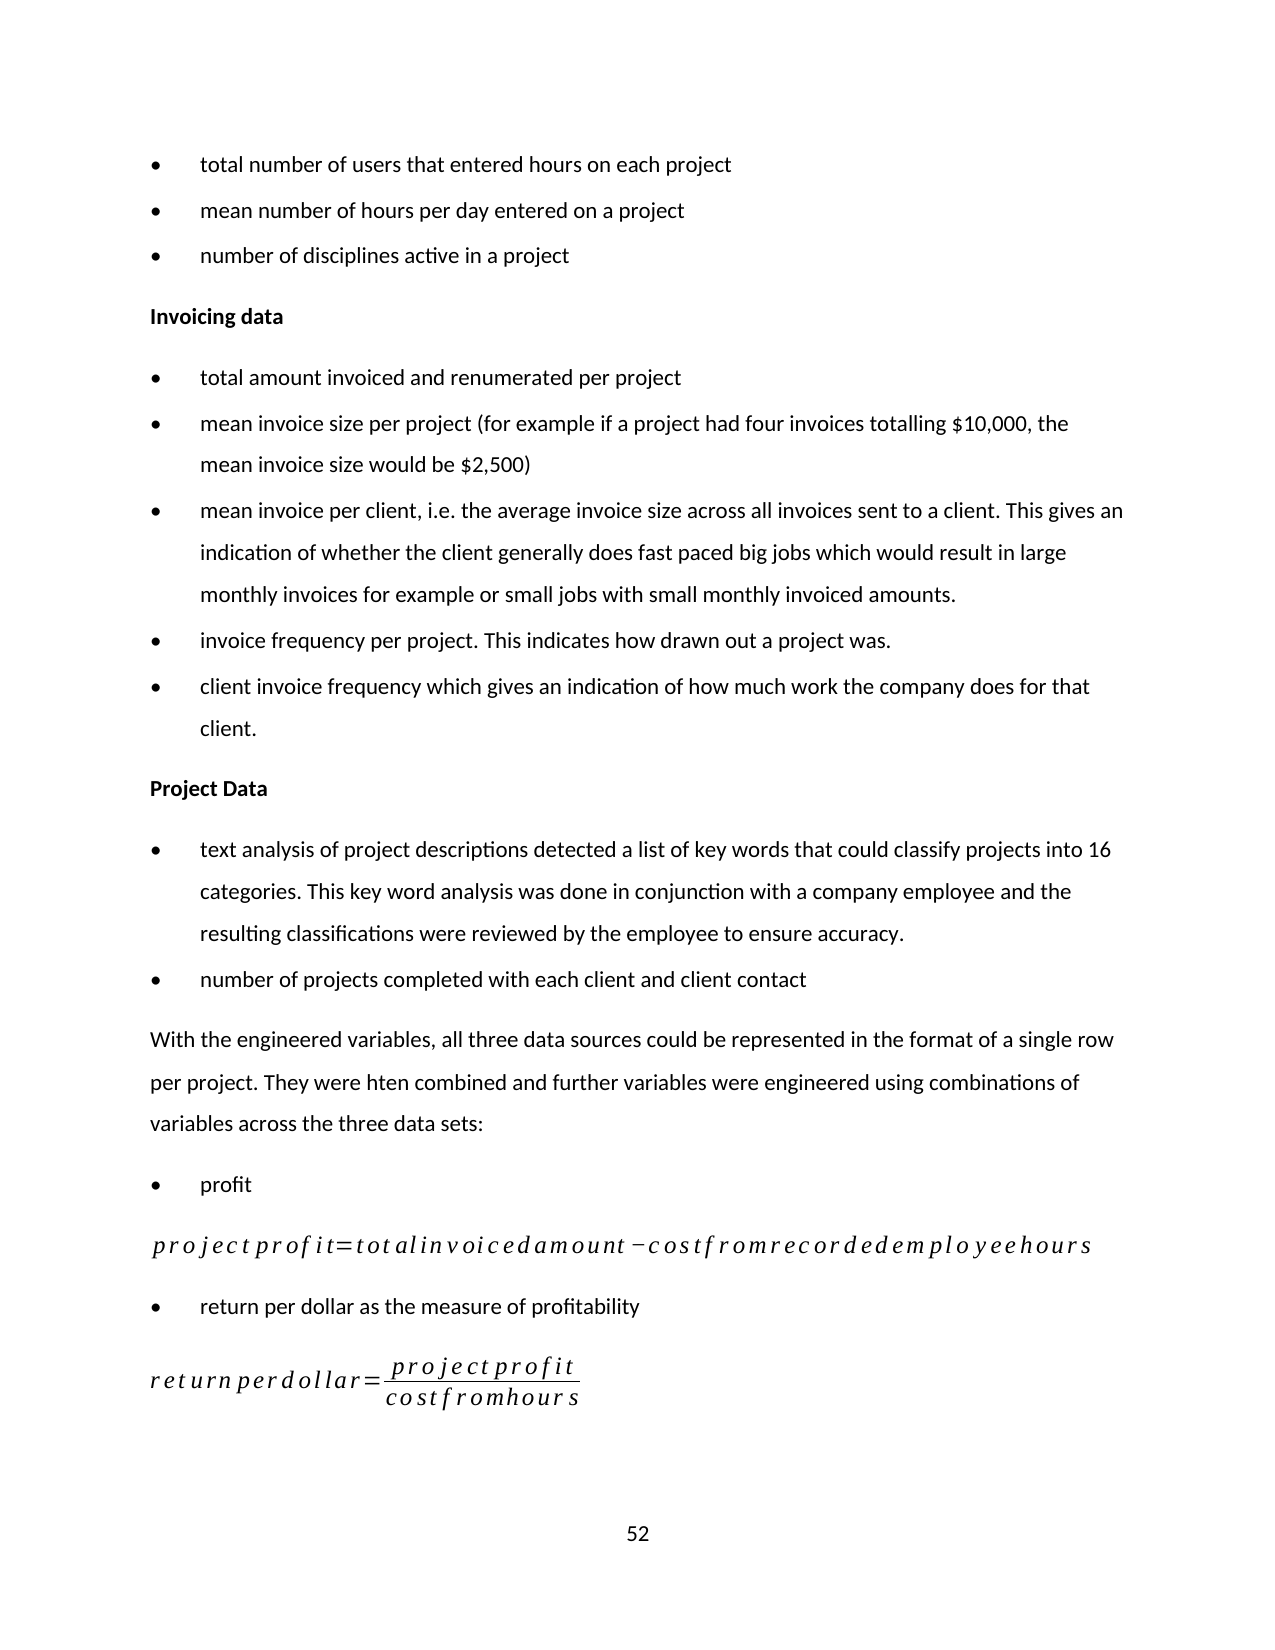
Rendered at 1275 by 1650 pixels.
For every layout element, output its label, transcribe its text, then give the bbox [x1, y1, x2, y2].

list mean invoice size per project (for example if a project had four invoices totalling $10,000, the mean invoice size would be $2,500) [150, 409, 1125, 479]
text Project Data [150, 774, 1125, 802]
list total amount invoiced and renumerated per project [150, 363, 1125, 391]
list text analysis of project descriptions detected a list of key words that could classify projects into 16 categories. This key word analysis was done in conjunction with a company employee and the resulting classifications were reviewed by the employee to ensure accuracy. [150, 835, 1125, 947]
list client invoice frequency which gives an indication of how much work the company does for that client. [150, 672, 1125, 742]
list number of disciplines active in a project [150, 241, 1125, 269]
list invoice frequency per project. This indicates how drawn out a project was. [150, 626, 1125, 654]
list mean invoice per client, i.e. the average invoice size across all invoices sent to a client. This gives an indication of whether the client generally does fast paced big jobs which would result in large monthly invoices for example or small jobs with small monthly invoiced amounts. [150, 496, 1125, 608]
list profit [150, 1170, 1125, 1198]
list total number of users that entered hours on each project [150, 150, 1125, 178]
text With the engineered variables, all three data sources could be represented in the format of a single row per project. They were hten combined and further variables were engineered using combinations of variables across the three data sets: [150, 1026, 1125, 1138]
list mean number of hours per day entered on a project [150, 196, 1125, 224]
list number of projects completed with each client and client contact [150, 965, 1125, 993]
text Invoicing data [150, 302, 1125, 330]
list return per dollar as the measure of profitability [150, 1292, 1125, 1320]
